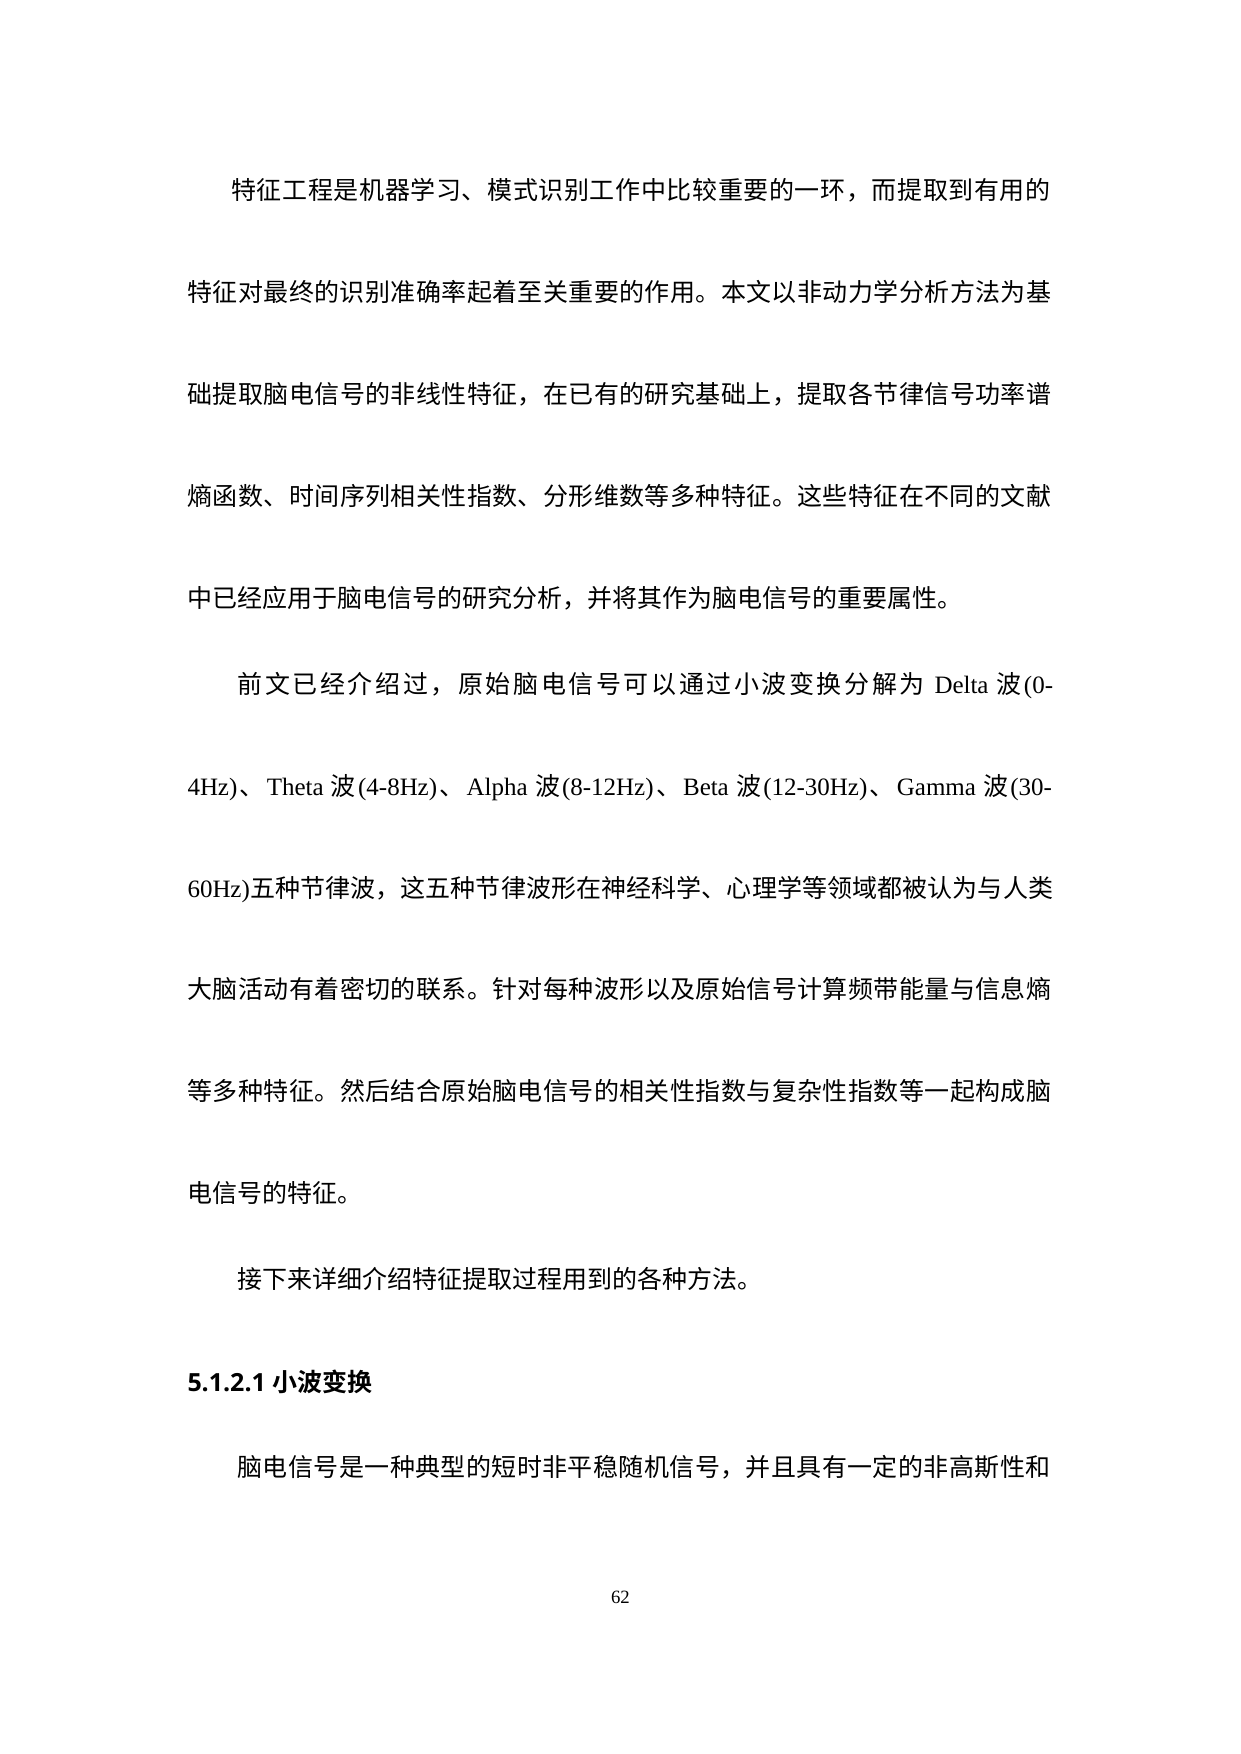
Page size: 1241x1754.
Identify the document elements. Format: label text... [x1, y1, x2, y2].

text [187, 1432, 1053, 1500]
text 前文已经介绍过，原始脑电信号可以通过小波变换分解为Delta波(0-4Hz)、Theta波(4-8Hz)、Alpha波(8-12Hz)、Beta波(12-30Hz)、Gamma波(30-60Hz)五种节律波，这五种节律波形在神经科学、心理学等领域都被认为与人类大脑活动有着密切的联系。针对每种波形以及原始信号计算频带能量与信息熵等多种特征。然后结合原始脑电信号的相关性指数与复杂性指数等一起构成脑电信号的特征。 [187, 648, 1053, 1226]
text 特征工程是机器学习、模式识别工作中比较重要的一环，而提取到有用的特征对最终的识别准确率起着至关重要的作用。本文以非动力学分析方法为基础提取脑电信号的非线性特征，在已有的研究基础上，提取各节律信号功率谱、熵函数、时间序列相关性指数、分形维数等多种特征。这些特征在不同的文献中已经应用于脑电信号的研究分析，并将其作为脑电信号的重要属性。 [187, 155, 1053, 630]
subtitle 5.1.2.1 小波变换 [187, 1347, 1053, 1415]
text 接下来详细介绍特征提取过程用到的各种方法。 [187, 1244, 1053, 1312]
